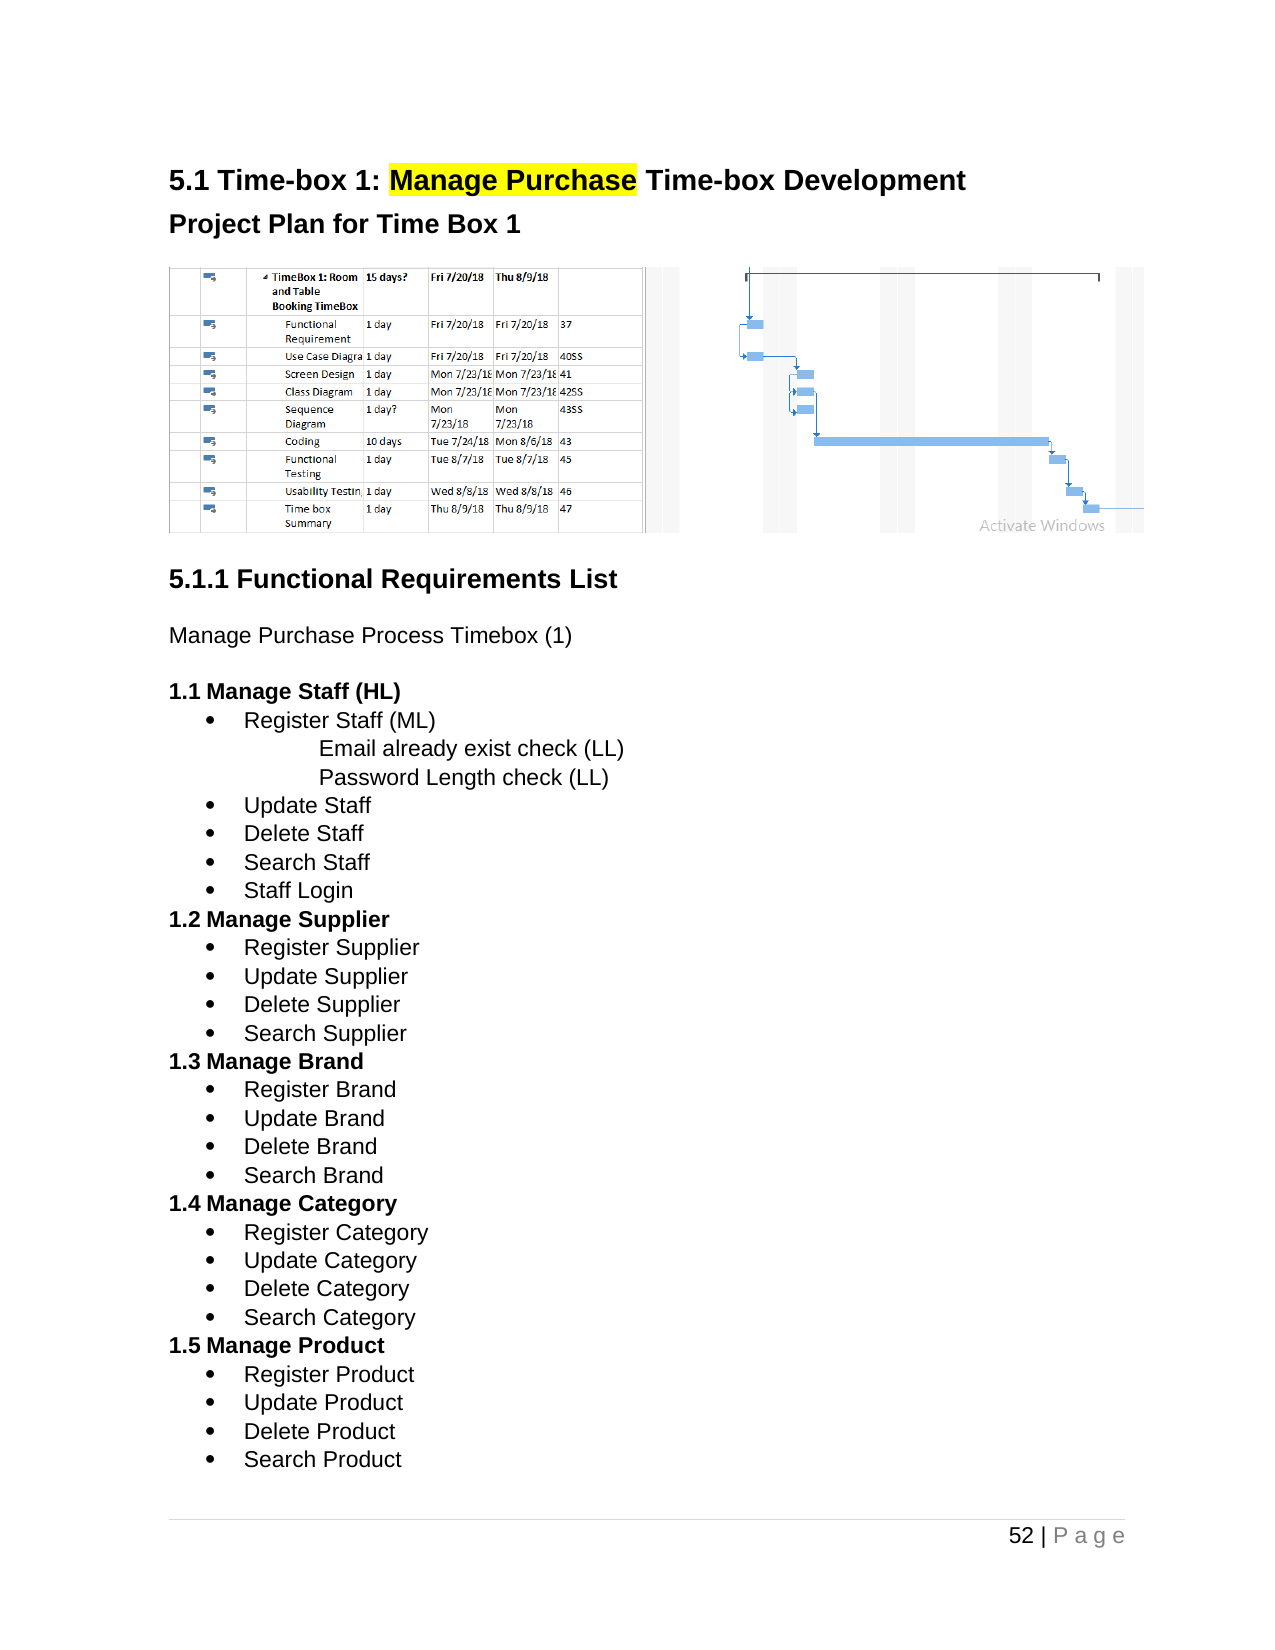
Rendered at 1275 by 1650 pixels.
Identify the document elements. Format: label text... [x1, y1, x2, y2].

list Update Product [206, 1389, 1125, 1416]
list Register Category [206, 1218, 1125, 1245]
list Delete Staff [206, 820, 1125, 847]
subtitle 5.1.1 Functional Requirements List [169, 563, 1125, 594]
list Manage Brand [169, 1048, 1125, 1074]
list Search Category [206, 1304, 1125, 1330]
list Search Supplier [206, 1019, 1125, 1046]
subtitle 5.1 Time-box 1: Manage Purchase Time-box Development [169, 162, 1125, 196]
list Update Category [206, 1247, 1125, 1273]
list Search Staff [206, 849, 1125, 875]
list Update Staff [206, 792, 1125, 818]
list Manage Product [169, 1332, 1125, 1359]
list Delete Product [206, 1418, 1125, 1444]
list Staff Login [206, 877, 1125, 904]
list Manage Staff (HL) [169, 678, 1125, 704]
list Update Brand [206, 1105, 1125, 1131]
list Email already exist check (LL) [319, 735, 1125, 761]
text Manage Purchase Process Timebox (1) [169, 622, 1125, 648]
list Search Brand [206, 1162, 1125, 1188]
list Delete Supplier [206, 991, 1125, 1017]
list Register Supplier [206, 934, 1125, 961]
list Update Supplier [206, 963, 1125, 989]
list Manage Category [169, 1190, 1125, 1216]
subtitle Project Plan for Time Box 1 [169, 208, 1125, 240]
list Register Brand [206, 1076, 1125, 1103]
list Manage Supplier [169, 906, 1125, 932]
list Register Staff (ML) [206, 707, 1125, 733]
list Register Product [206, 1361, 1125, 1387]
list Delete Brand [206, 1133, 1125, 1159]
text Password Length check (LL) [169, 763, 1125, 790]
list Search Product [206, 1446, 1125, 1472]
list Delete Category [206, 1275, 1125, 1302]
picture [168, 267, 1144, 533]
